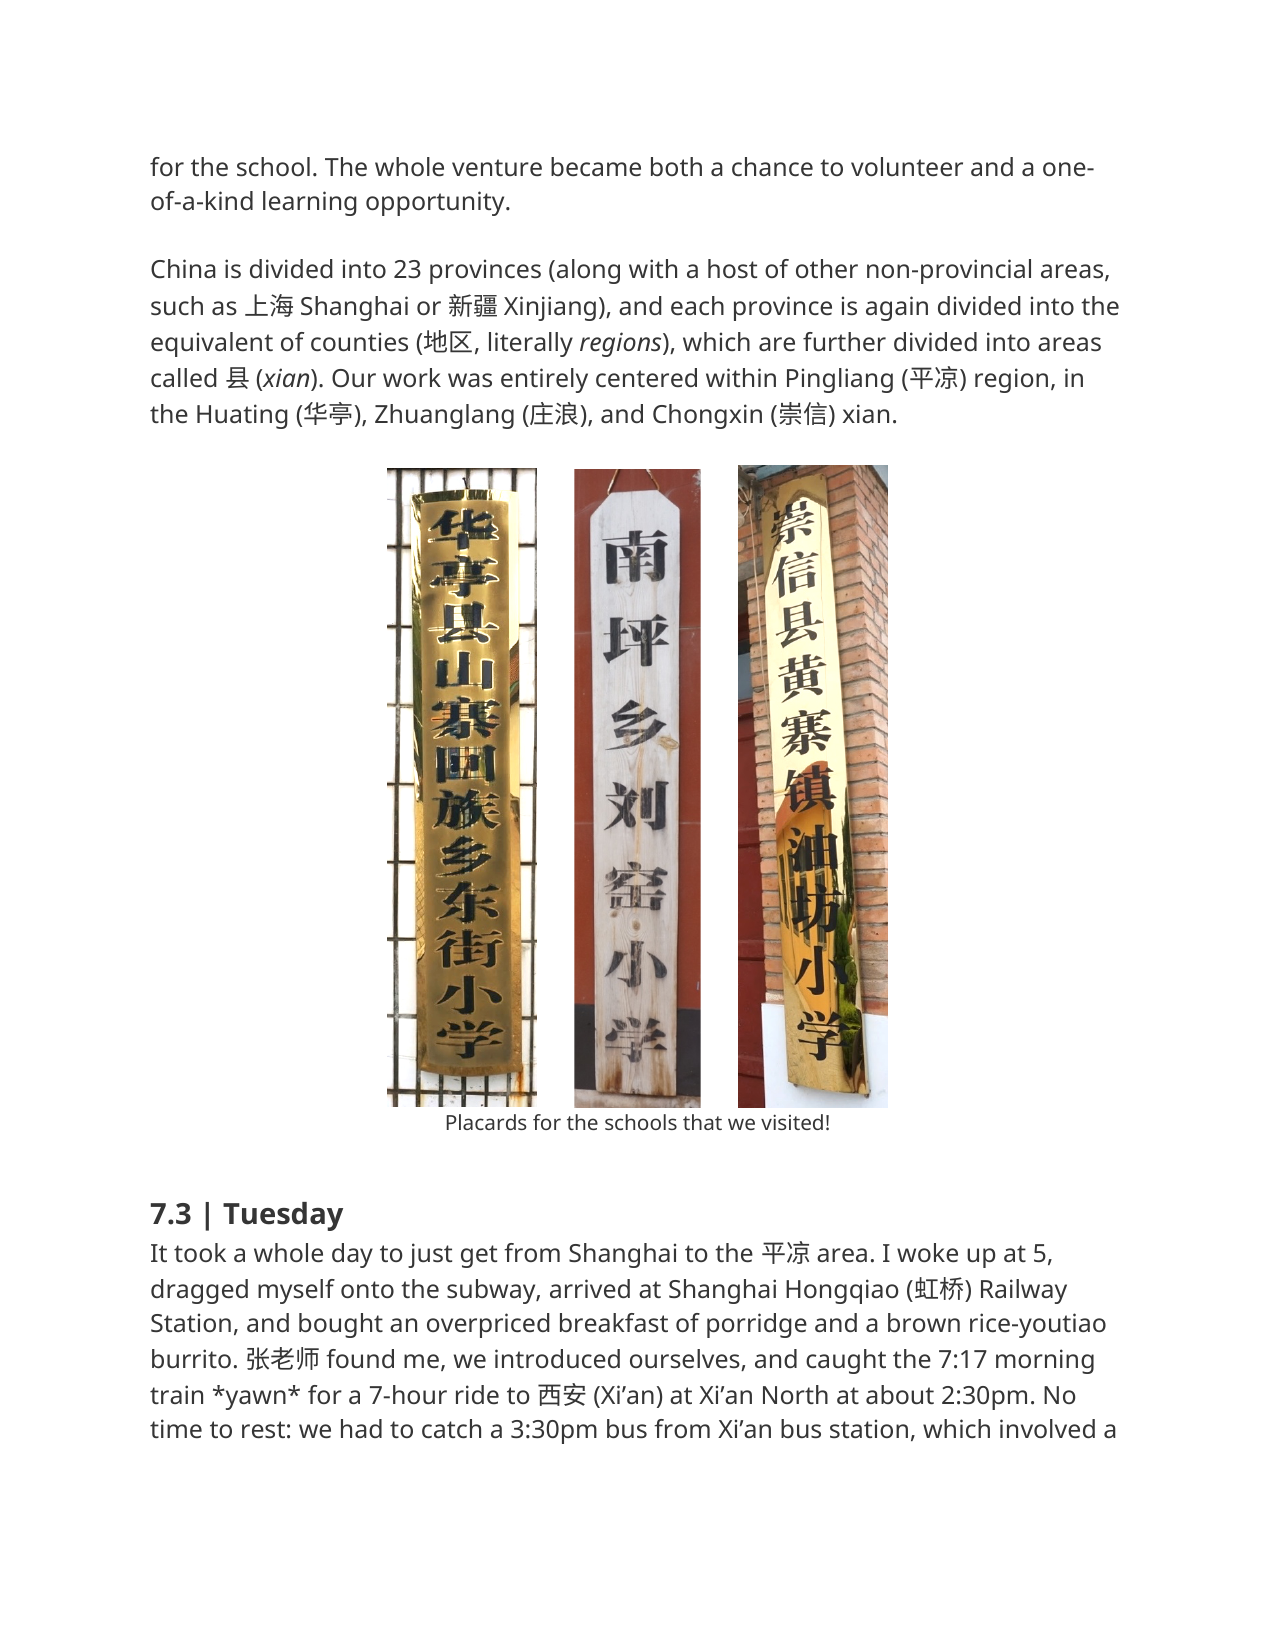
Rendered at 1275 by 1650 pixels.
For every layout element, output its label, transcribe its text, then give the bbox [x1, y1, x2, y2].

text China is divided into 23 provinces (along with a host of other non-provincial areas, such as 上海 Shanghai or 新疆 Xinjiang), and each province is again divided into the equivalent of counties (地区, literally regions), which are further divided into areas called 县 (xian). Our work was entirely centered within Pingliang (平凉) region, in the Huating (华亭), Zhuanglang (庄浪), and Chongxin (崇信) xian. [150, 252, 1125, 431]
picture [738, 465, 888, 1108]
picture [574, 469, 701, 1108]
text 7.3 | Tuesday [150, 1193, 1125, 1233]
picture [387, 468, 537, 1107]
text Placards for the schools that we visited! [150, 1108, 1125, 1136]
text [150, 1233, 1125, 1446]
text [150, 150, 1125, 218]
